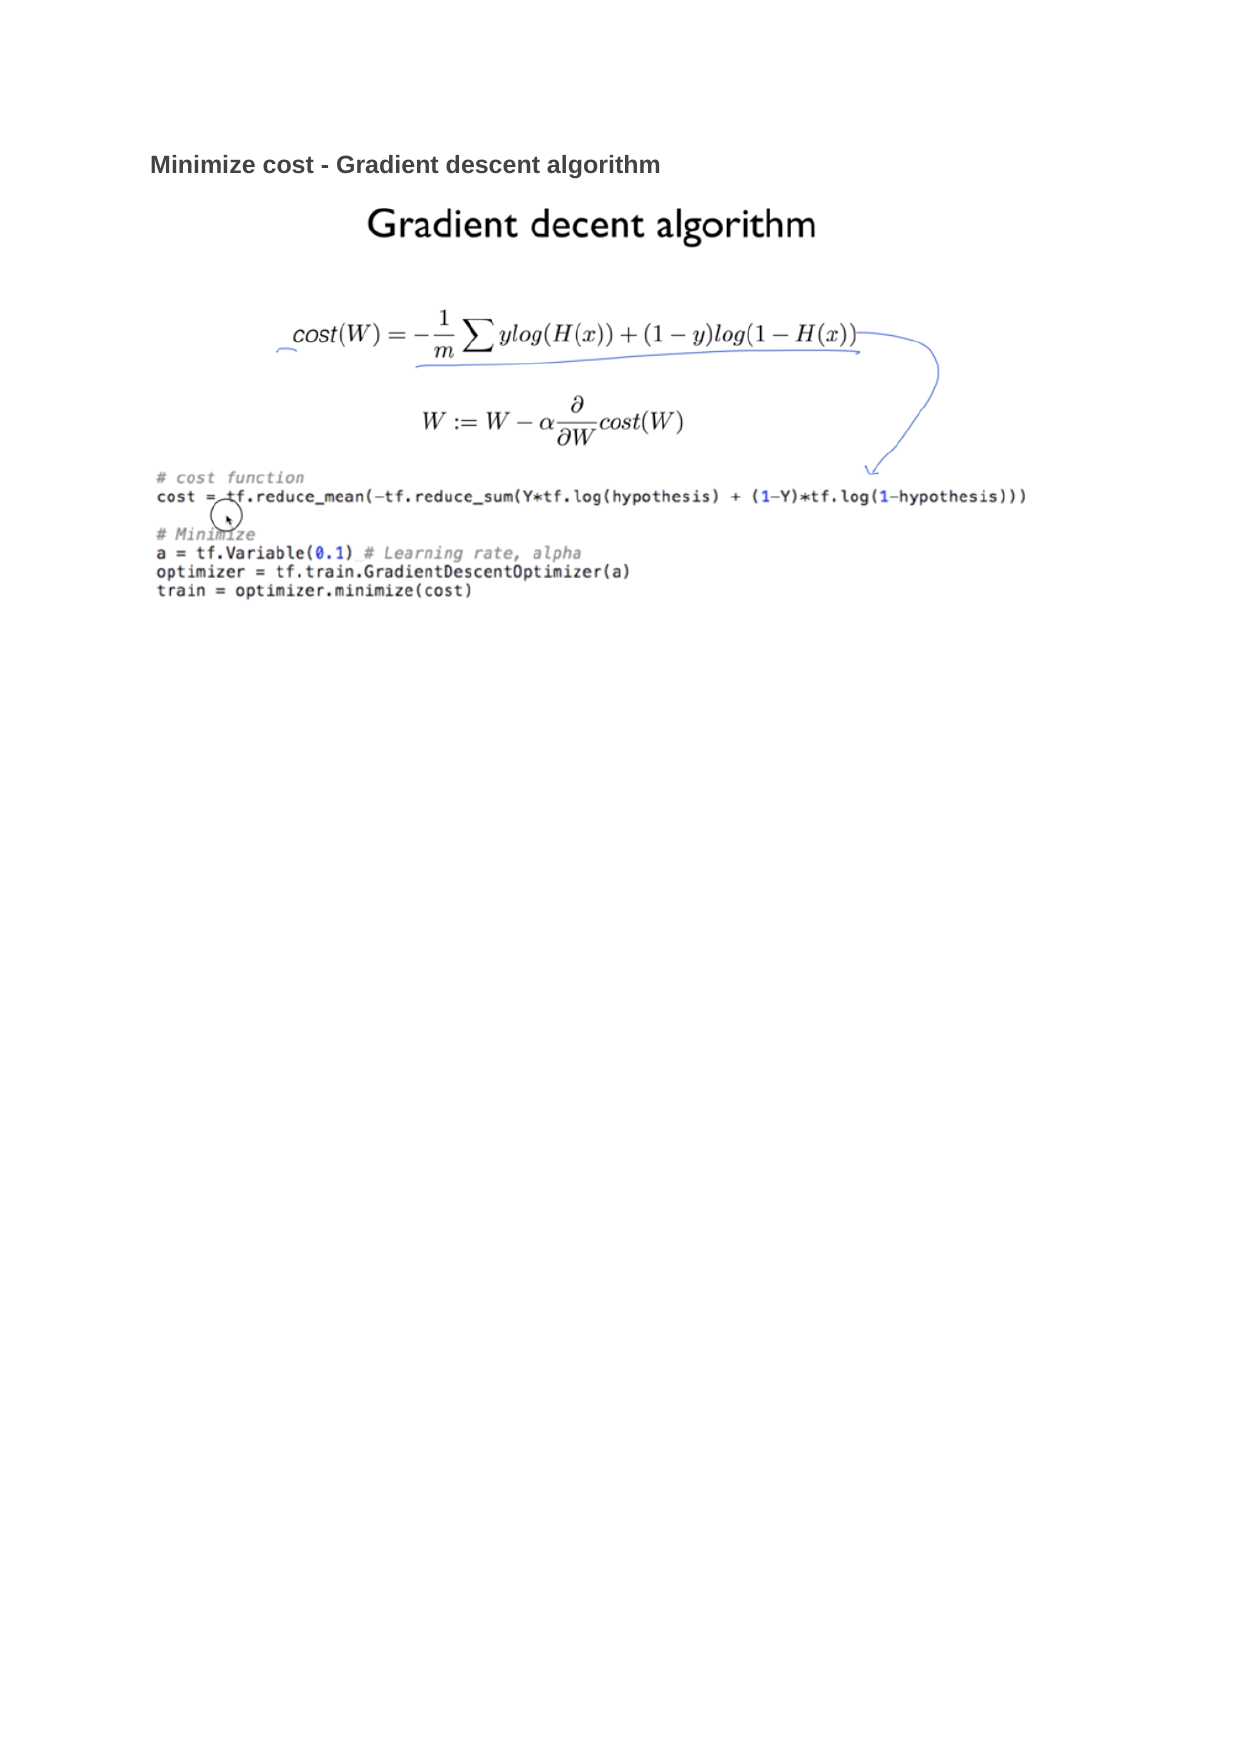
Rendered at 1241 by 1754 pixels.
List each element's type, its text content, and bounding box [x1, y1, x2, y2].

picture [150, 187, 1026, 608]
subtitle Minimize cost - Gradient descent algorithm [150, 150, 1090, 179]
